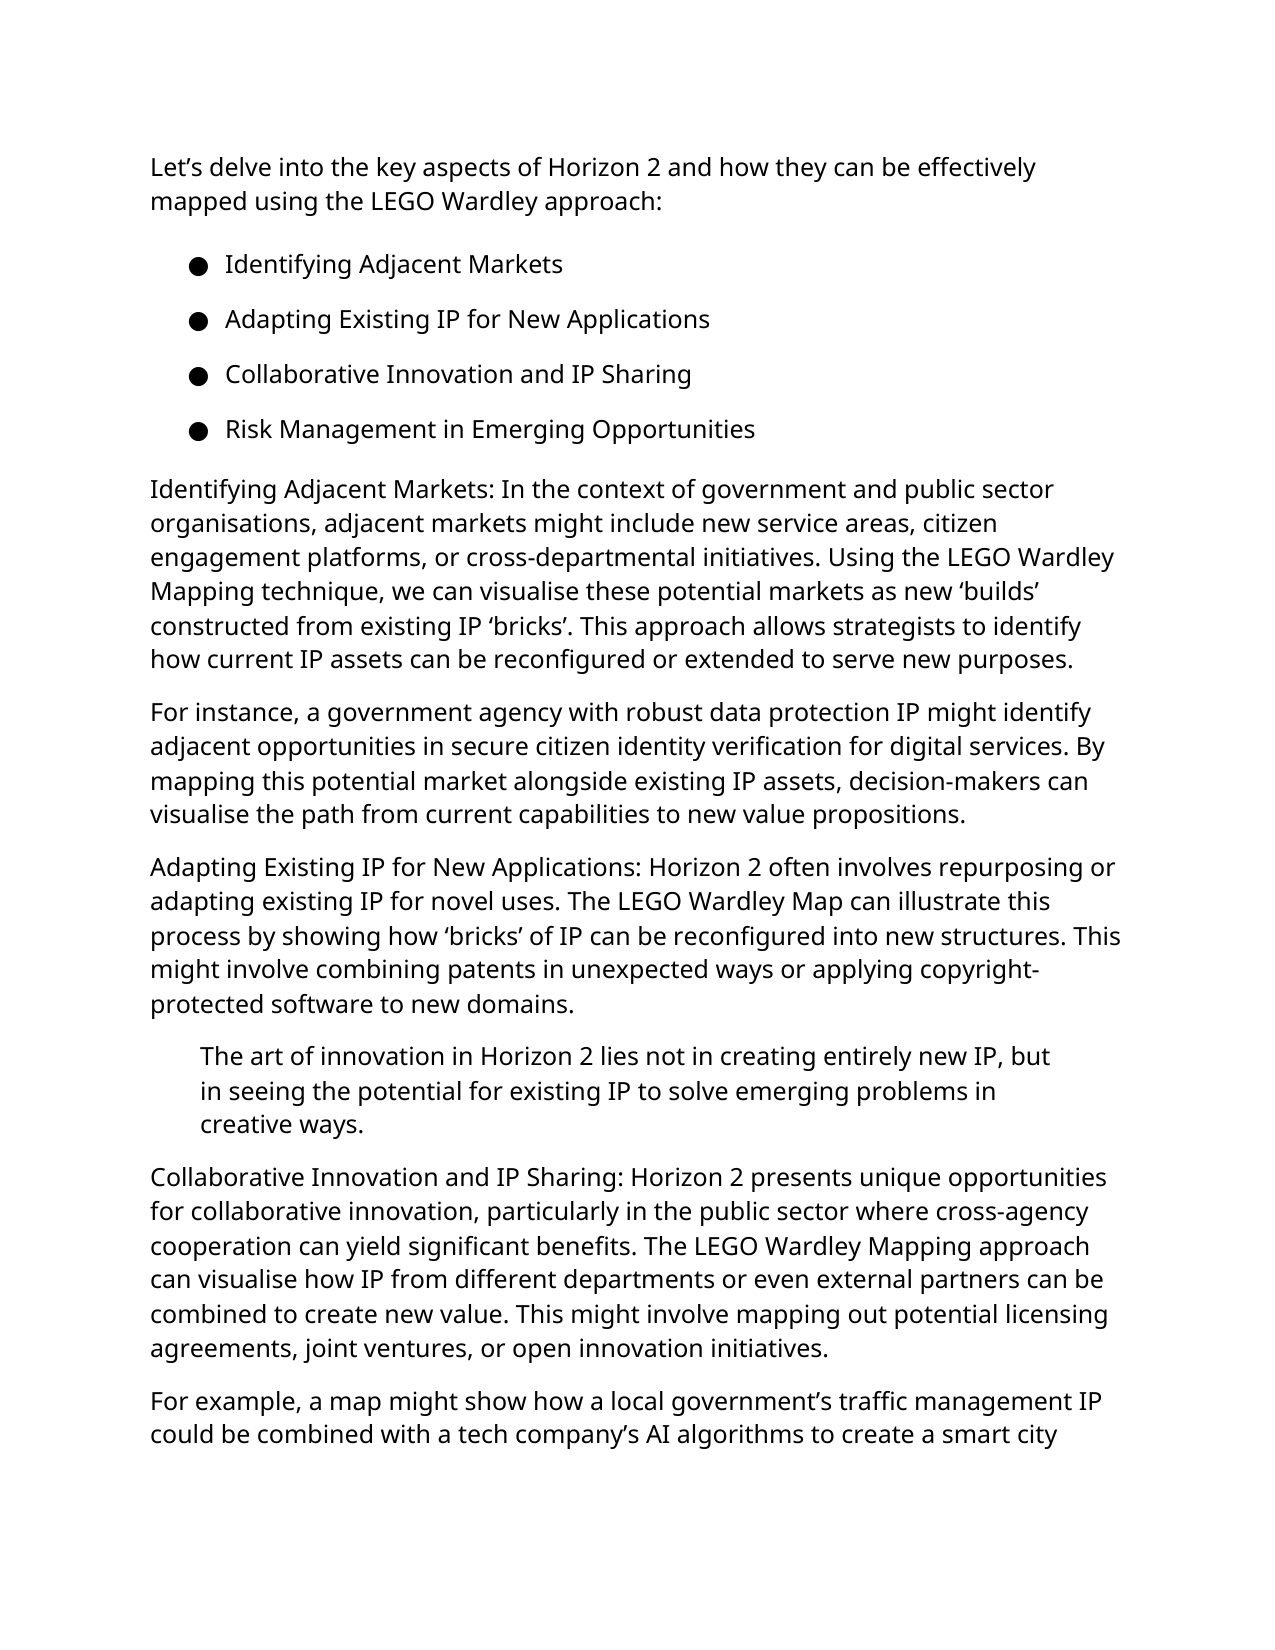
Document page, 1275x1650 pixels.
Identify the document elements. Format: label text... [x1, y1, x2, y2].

text Collaborative Innovation and IP Sharing: Horizon 2 presents unique opportunities for collaborative innovation, particularly in the public sector where cross-agency cooperation can yield significant benefits. The LEGO Wardley Mapping approach can visualise how IP from different departments or even external partners can be combined to create new value. This might involve mapping out potential licensing agreements, joint ventures, or open innovation initiatives. [150, 1160, 1125, 1364]
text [150, 1383, 1125, 1451]
text Let’s delve into the key aspects of Horizon 2 and how they can be effectively mapped using the LEGO Wardley approach: [150, 150, 1125, 218]
list Adapting Existing IP for New Applications [187, 292, 1125, 343]
text Identifying Adjacent Markets: In the context of government and public sector organisations, adjacent markets might include new service areas, citizen engagement platforms, or cross-departmental initiatives. Using the LEGO Wardley Mapping technique, we can visualise these potential markets as new ‘builds’ constructed from existing IP ‘bricks’. This approach allows strategists to identify how current IP assets can be reconfigured or extended to serve new purposes. [150, 472, 1125, 676]
list Identifying Adjacent Markets [187, 237, 1125, 288]
text Adapting Existing IP for New Applications: Horizon 2 often involves repurposing or adapting existing IP for novel uses. The LEGO Wardley Map can illustrate this process by showing how ‘bricks’ of IP can be reconfigured into new structures. This might involve combining patents in unexpected ways or applying copyright-protected software to new domains. [150, 850, 1125, 1020]
text For instance, a government agency with robust data protection IP might identify adjacent opportunities in secure citizen identity verification for digital services. By mapping this potential market alongside existing IP assets, decision-makers can visualise the path from current capabilities to new value propositions. [150, 695, 1125, 831]
text The art of innovation in Horizon 2 lies not in creating entirely new IP, but in seeing the potential for existing IP to solve emerging problems in creative ways. [200, 1039, 1075, 1141]
list Collaborative Innovation and IP Sharing [187, 347, 1125, 398]
list Risk Management in Emerging Opportunities [187, 402, 1125, 453]
